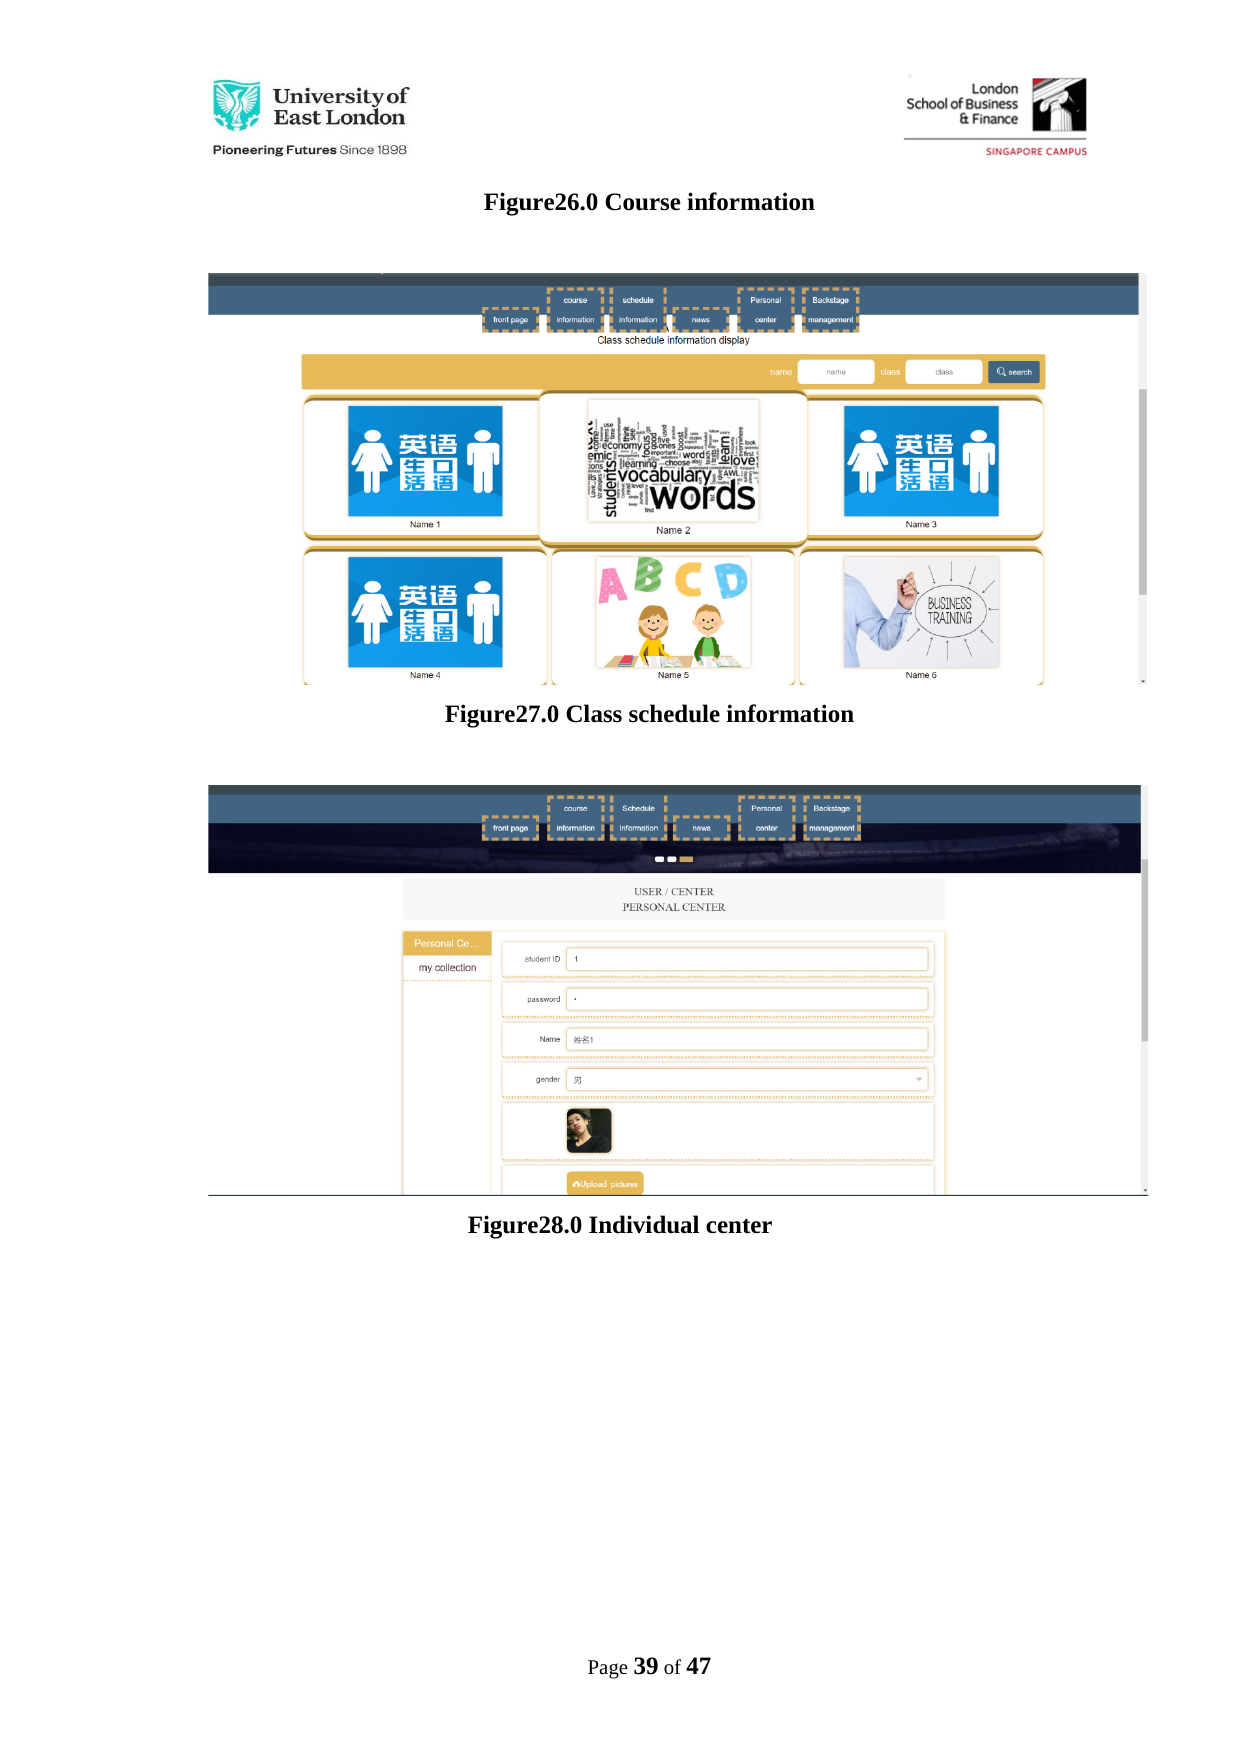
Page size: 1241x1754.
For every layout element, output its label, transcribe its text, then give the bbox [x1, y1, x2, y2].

picture [889, 74, 1091, 159]
picture [208, 73, 417, 159]
picture [208, 785, 1149, 1196]
picture [208, 273, 1147, 685]
list Figure28.0 Individual center [150, 1210, 1090, 1239]
text Figure27.0 Class schedule information [150, 699, 1090, 728]
text Figure26.0 Course information [150, 187, 1090, 216]
